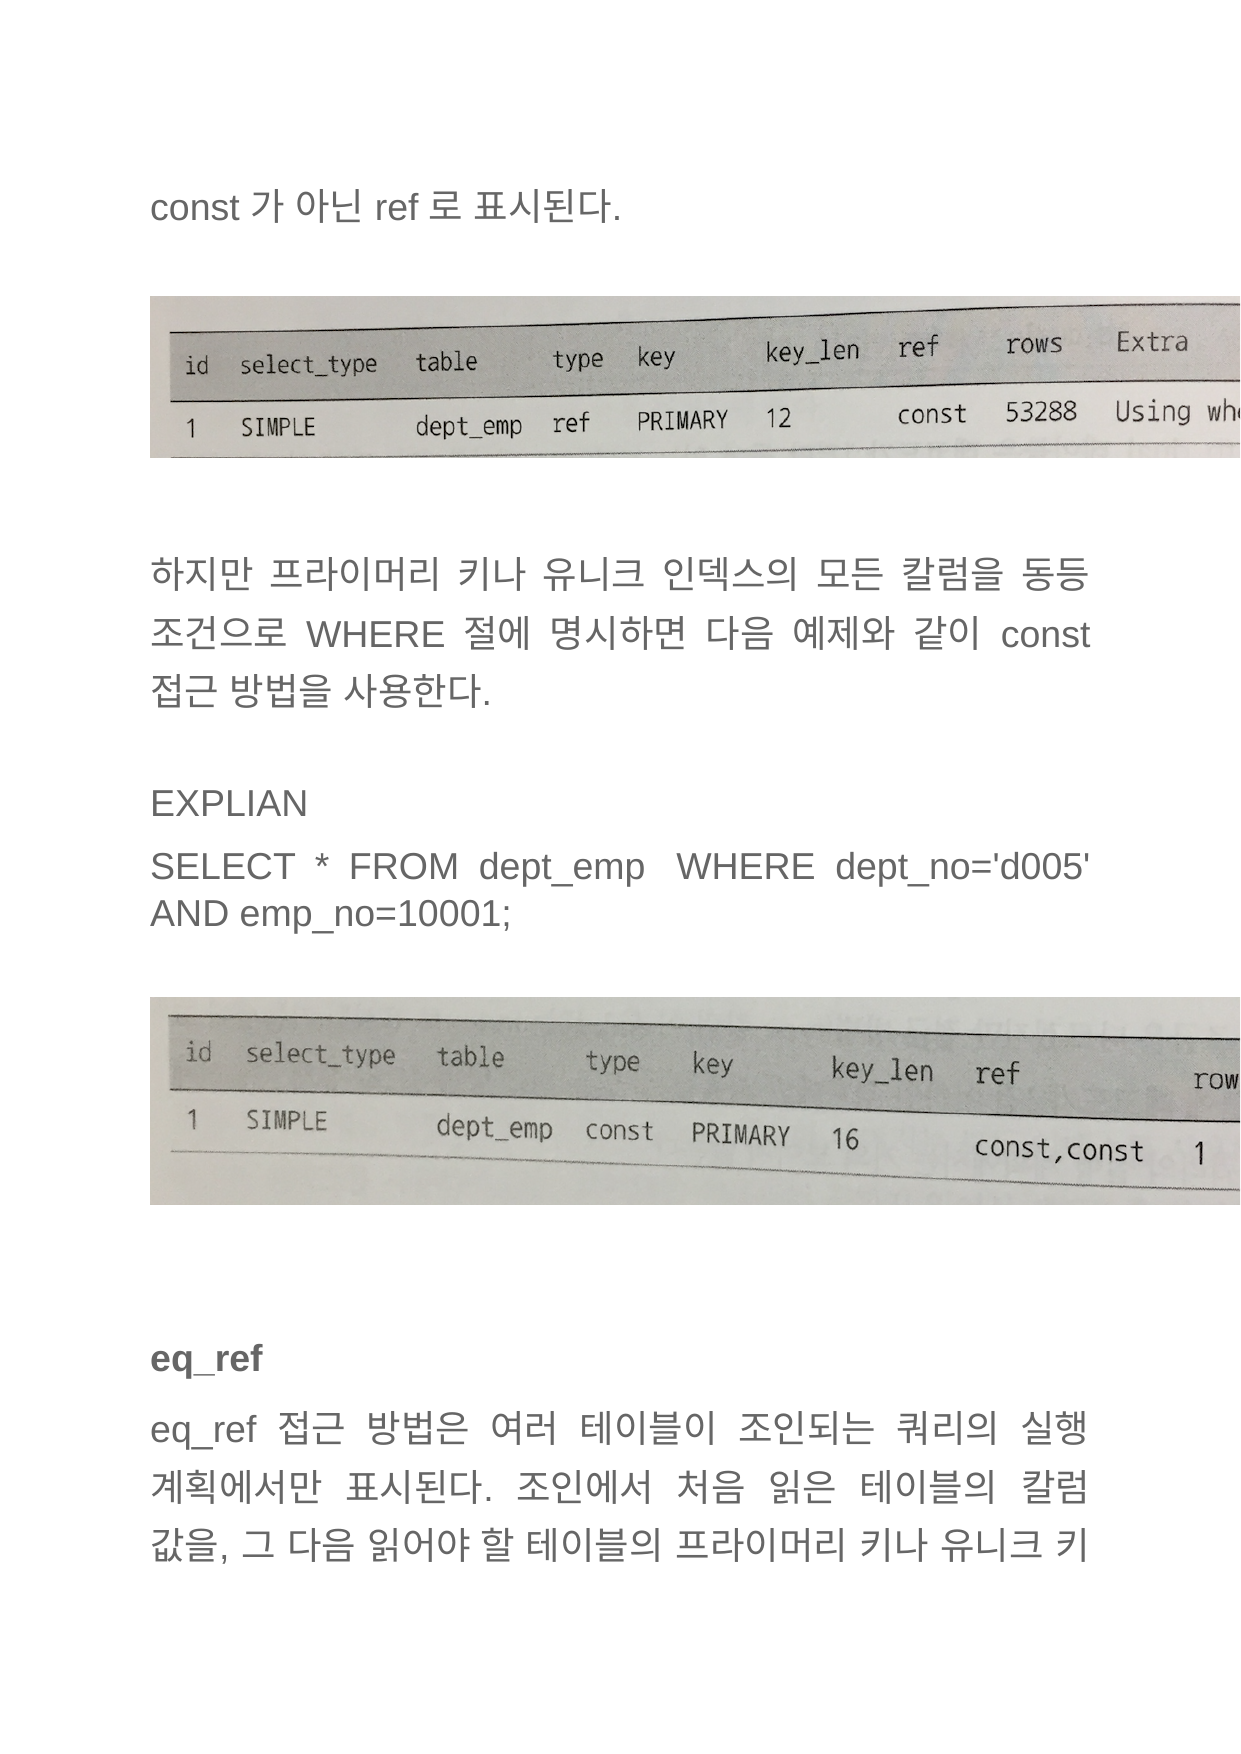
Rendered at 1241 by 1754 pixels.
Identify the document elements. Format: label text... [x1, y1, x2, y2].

text SELECT * FROM dept_emp WHERE dept_no='d005' AND emp_no=10001; [150, 844, 1090, 934]
text 하지만 프라이머리 키나 유니크 인덱스의 모든 칼럼을 동등 조건으로 WHERE 절에 명시하면 다음 예제와 같이 const 접근 방법을 사용한다. [150, 545, 1090, 716]
text eq_ref [150, 1336, 1090, 1379]
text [150, 177, 1090, 231]
picture [150, 997, 1241, 1205]
picture [150, 296, 1241, 458]
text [150, 1399, 1090, 1570]
text EXPLIAN [150, 781, 1090, 824]
